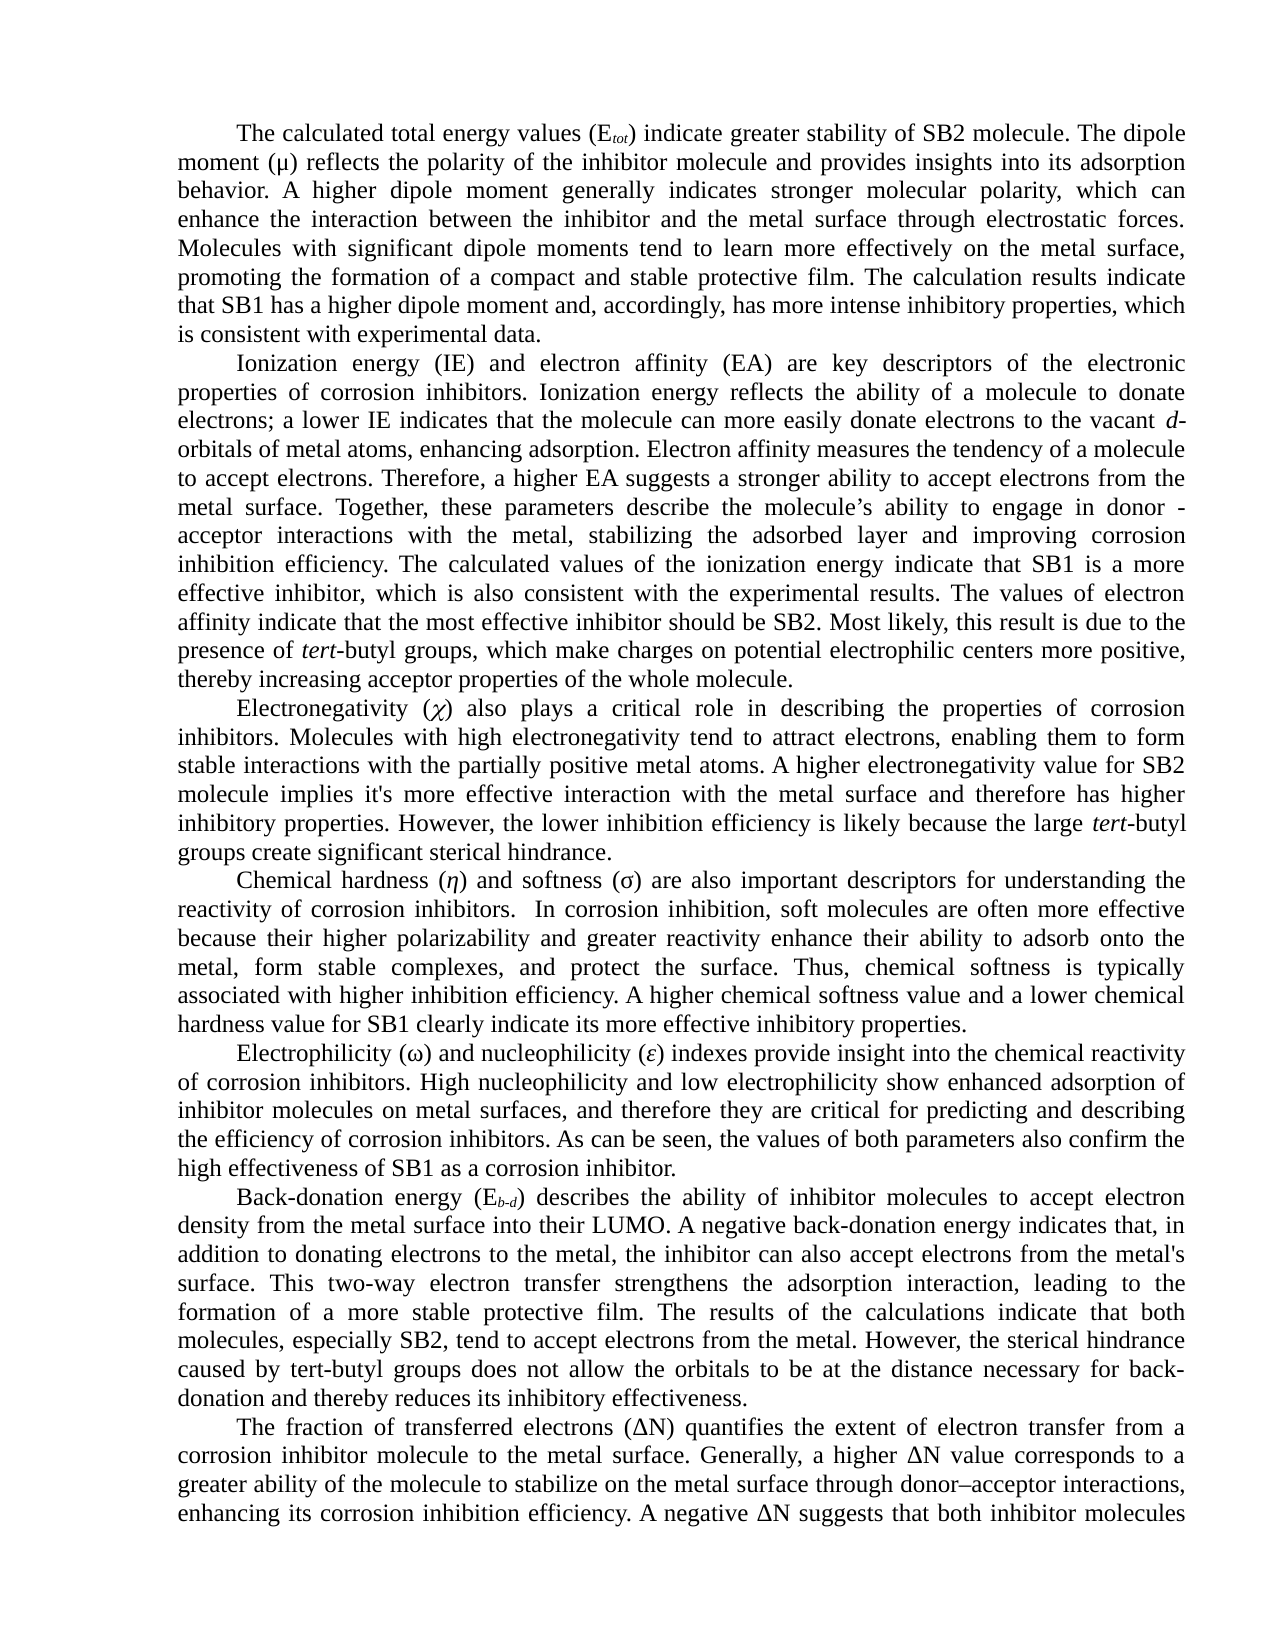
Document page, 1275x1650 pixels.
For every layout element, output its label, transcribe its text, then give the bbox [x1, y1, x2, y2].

text Chemical hardness (η) and softness (σ) are also important descriptors for understanding the reactivity of corrosion inhibitors. In corrosion inhibition, soft molecules are often more effective because their higher polarizability and greater reactivity enhance their ability to adsorb onto the metal, form stable complexes, and protect the surface. Thus, chemical softness is typically associated with higher inhibition efficiency. A higher chemical softness value and a lower chemical hardness value for SB1 clearly indicate its more effective inhibitory properties. [177, 866, 1186, 1038]
text Ionization energy (IE) and electron affinity (EA) are key descriptors of the electronic properties of corrosion inhibitors. Ionization energy reflects the ability of a molecule to donate electrons; a lower IE indicates that the molecule can more easily donate electrons to the vacant d-orbitals of metal atoms, enhancing adsorption. Electron affinity measures the tendency of a molecule to accept electrons. Therefore, a higher EA suggests a stronger ability to accept electrons from the metal surface. Together, these parameters describe the molecule’s ability to engage in donor - acceptor interactions with the metal, stabilizing the adsorbed layer and improving corrosion inhibition efficiency. The calculated values of the ionization energy indicate that SB1 is a more effective inhibitor, which is also consistent with the experimental results. The values of electron affinity indicate that the most effective inhibitor should be SB2. Most likely, this result is due to the presence of tert-butyl groups, which make charges on potential electrophilic centers more positive, thereby increasing acceptor properties of the whole molecule. [177, 348, 1186, 693]
text Electronegativity () also plays a critical role in describing the properties of corrosion inhibitors. Molecules with high electronegativity tend to attract electrons, enabling them to form stable interactions with the partially positive metal atoms. A higher electronegativity value for SB2 molecule implies it's more effective interaction with the metal surface and therefore has higher inhibitory properties. However, the lower inhibition efficiency is likely because the large tert-butyl groups create significant sterical hindrance. [177, 693, 1186, 866]
text The calculated total energy values (Etot) indicate greater stability of SB2 molecule. The dipole moment (μ) reflects the polarity of the inhibitor molecule and provides insights into its adsorption behavior. A higher dipole moment generally indicates stronger molecular polarity, which can enhance the interaction between the inhibitor and the metal surface through electrostatic forces. Molecules with significant dipole moments tend to learn more effectively on the metal surface, promoting the formation of a compact and stable protective film. The calculation results indicate that SB1 has a higher dipole moment and, accordingly, has more intense inhibitory properties, which is consistent with experimental data. [177, 118, 1186, 348]
text Electrophilicity (ω) and nucleophilicity (ε) indexes provide insight into the chemical reactivity of corrosion inhibitors. High nucleophilicity and low electrophilicity show enhanced adsorption of inhibitor molecules on metal surfaces, and therefore they are critical for predicting and describing the efficiency of corrosion inhibitors. As can be seen, the values of both parameters also confirm the high effectiveness of SB1 as a corrosion inhibitor. [177, 1038, 1186, 1182]
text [177, 1412, 1186, 1527]
text Back-donation energy (Eb-d) describes the ability of inhibitor molecules to accept electron density from the metal surface into their LUMO. A negative back-donation energy indicates that, in addition to donating electrons to the metal, the inhibitor can also accept electrons from the metal's surface. This two-way electron transfer strengthens the adsorption interaction, leading to the formation of a more stable protective film. The results of the calculations indicate that both molecules, especially SB2, tend to accept electrons from the metal. However, the sterical hindrance caused by tert-butyl groups does not allow the orbitals to be at the distance necessary for back-donation and thereby reduces its inhibitory effectiveness. [177, 1182, 1186, 1412]
